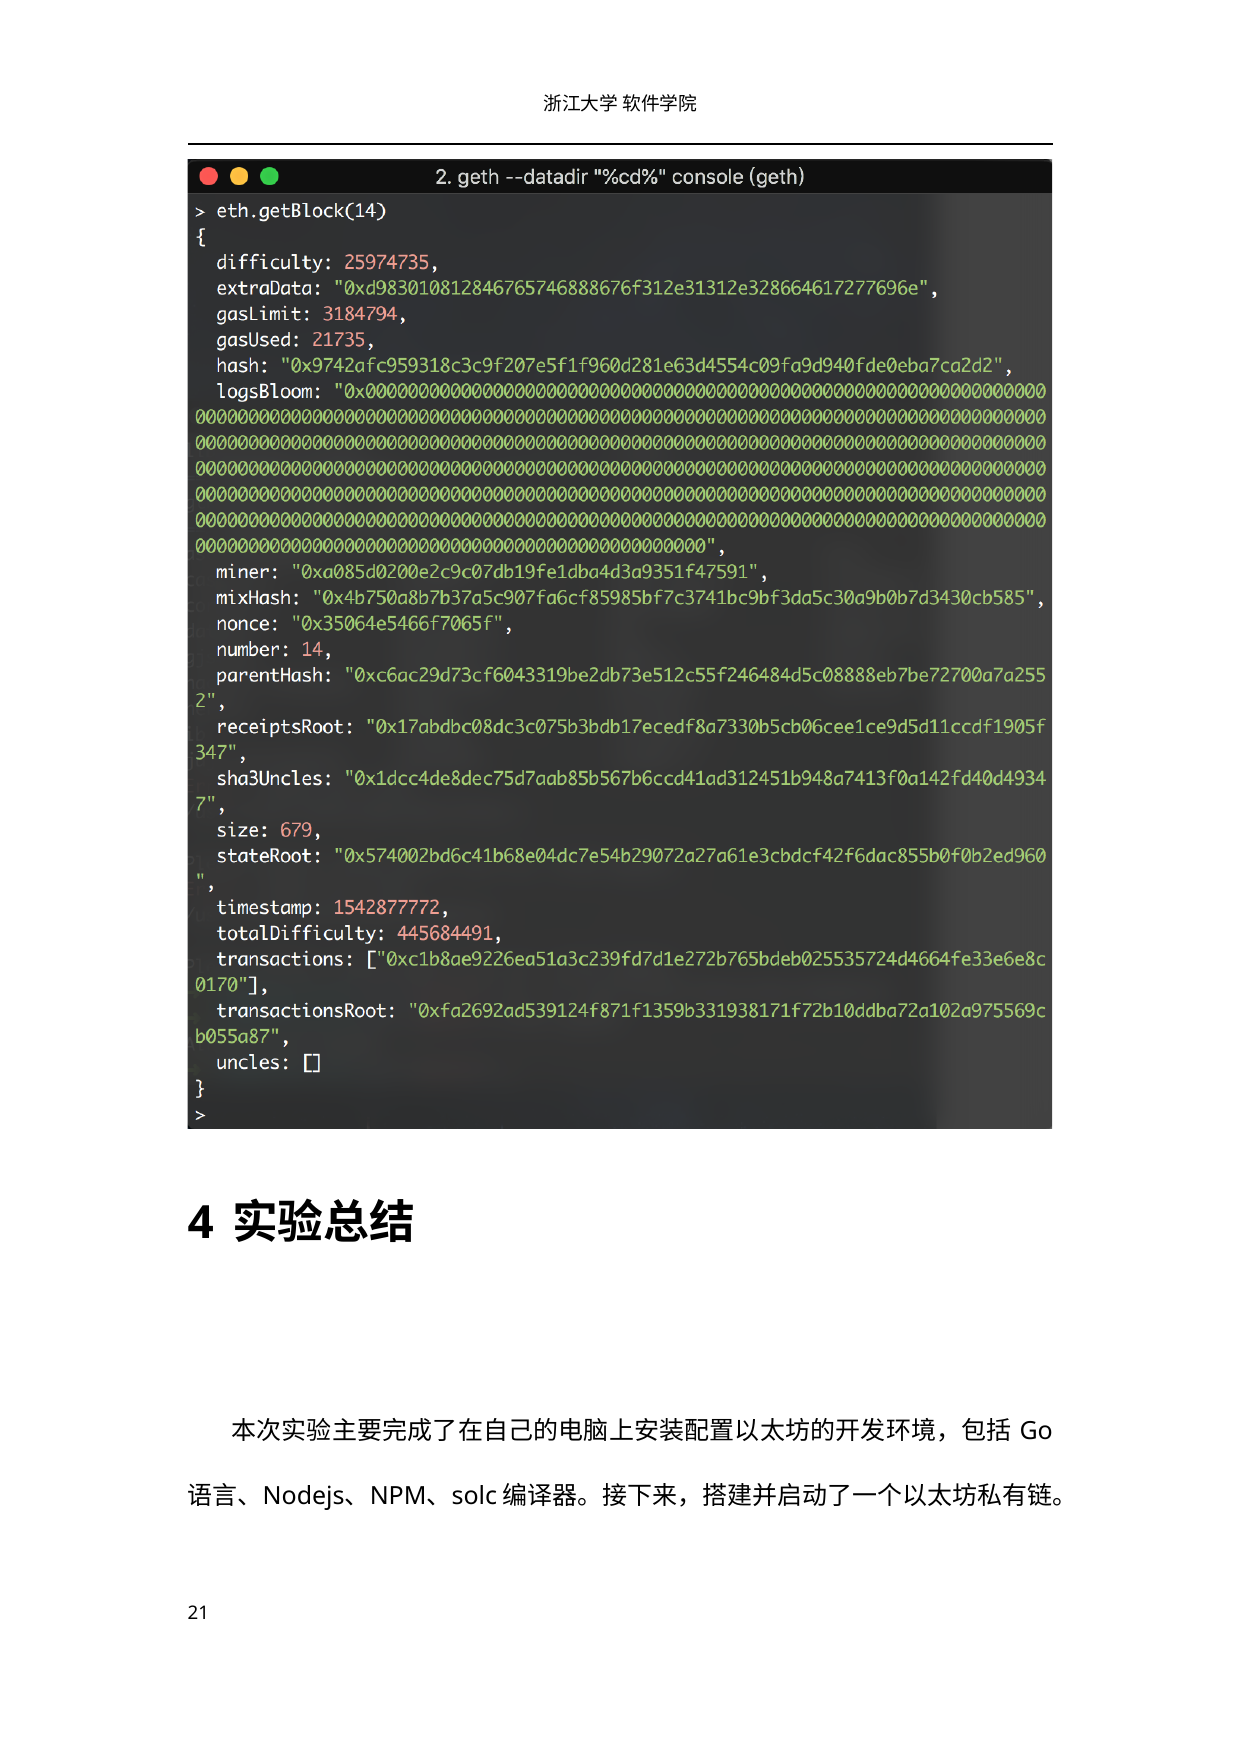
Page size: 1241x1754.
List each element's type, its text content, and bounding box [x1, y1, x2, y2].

subtitle 实验总结 [187, 1170, 1053, 1268]
picture [187, 159, 1053, 1129]
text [187, 1396, 1053, 1526]
